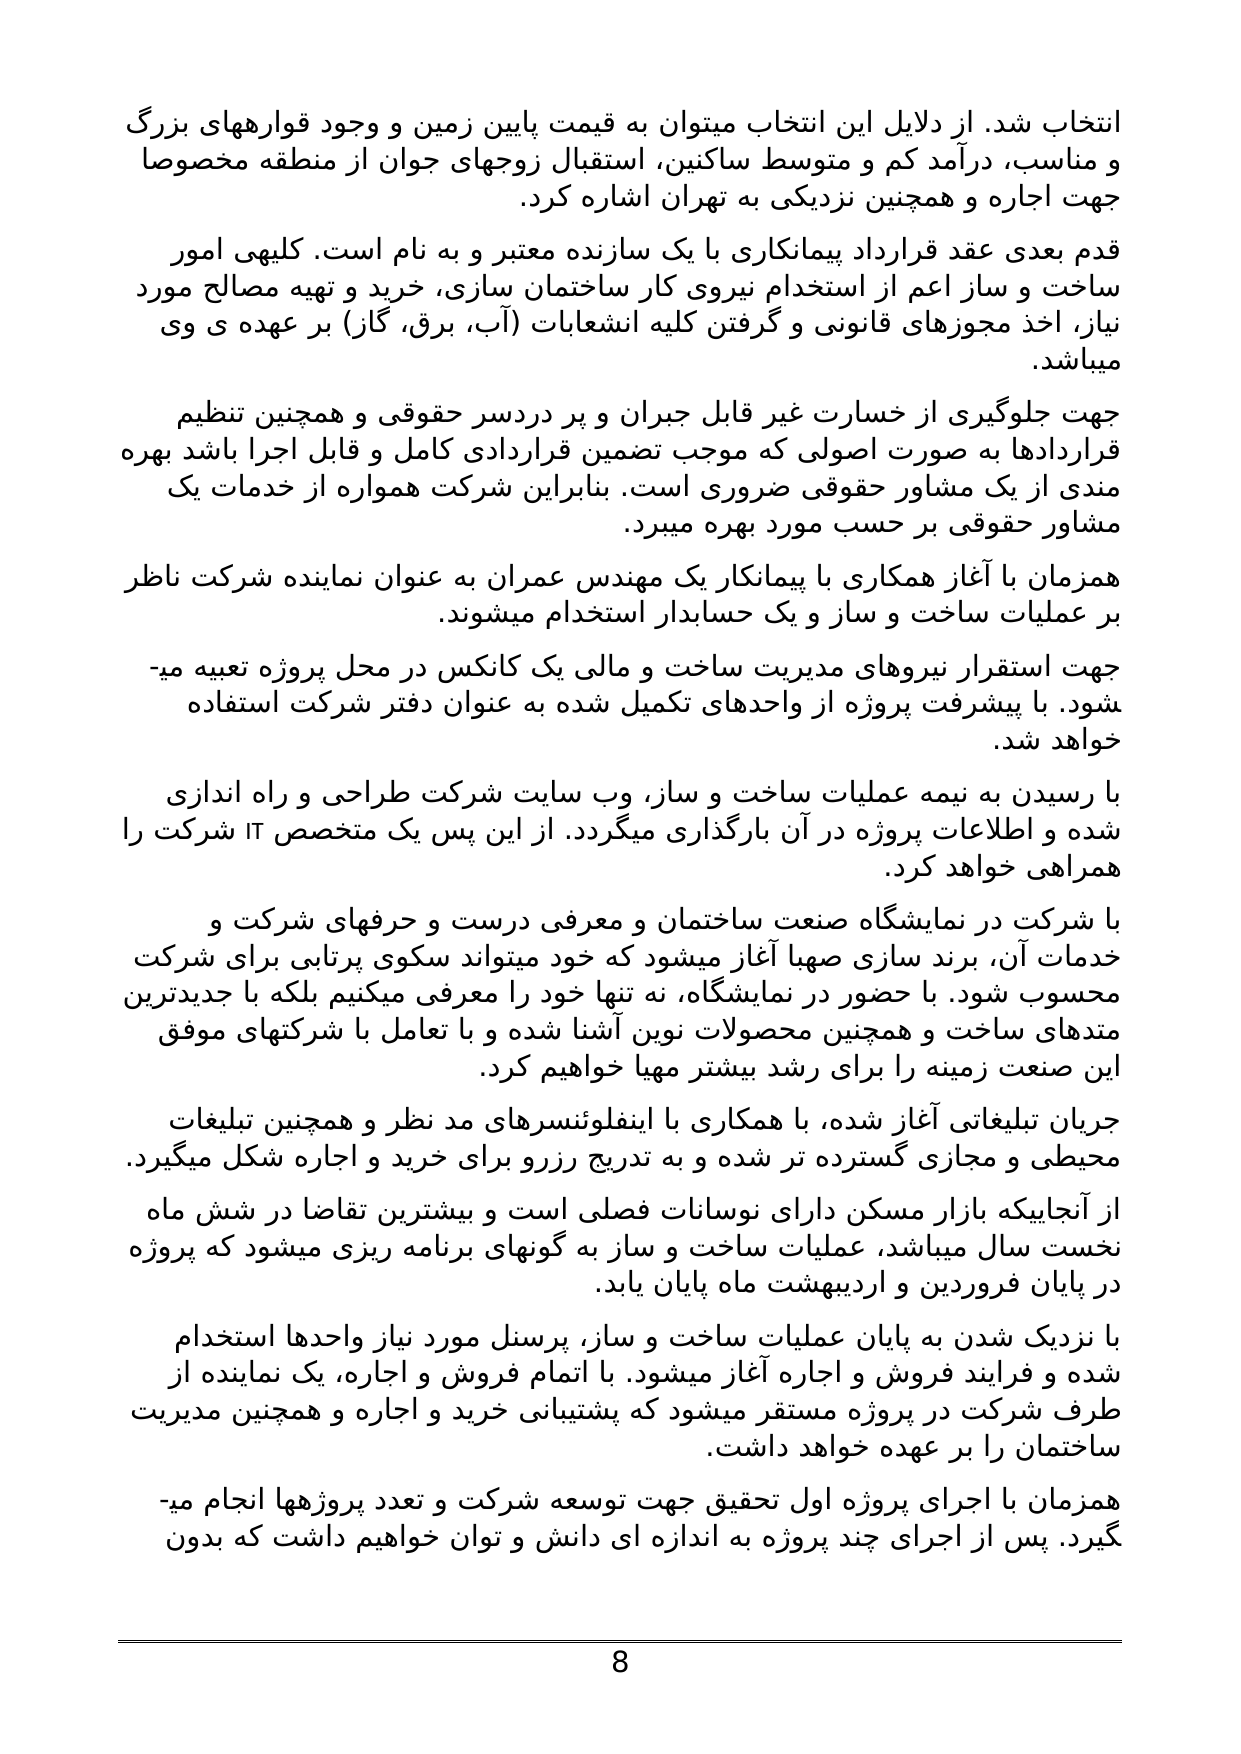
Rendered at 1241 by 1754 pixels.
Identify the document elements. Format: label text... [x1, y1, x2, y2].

text قدم بعدی عقد قرارداد پیمانکاری با یک سازنده معتبر و به نام است. کلیهی امور ساخت و ساز اعم از استخدام نیروی کار ساختمان سازی، خرید و تهیه مصالح مورد نیاز، اخذ مجوزهای قانونی و گرفتن کلیه انشعابات (آب، برق، گاز) بر عهده ی وی میباشد. [118, 232, 1122, 376]
text با رسیدن به نیمه عملیات ساخت و ساز، وب سایت شرکت طراحی و راه اندازی شده و اطلاعات پروژه در آن بارگذاری میگردد. از این پس یک متخصص IT شرکت را همراهی خواهد کرد. [118, 776, 1122, 883]
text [118, 106, 1122, 213]
text جهت استقرار نیروهای مدیریت ساخت و مالی یک کانکس در محل پروژه تعبیه میشود. با پیشرفت پروژه از واحدهای تکمیل شده به عنوان دفتر شرکت استفاده خواهد شد. [118, 649, 1122, 756]
text جهت جلوگیری از خسارت غیر قابل جبران و پر دردسر حقوقی و همچنین تنظیم قراردادها به صورت اصولی که موجب تضمین قراردادی کامل و قابل اجرا باشد بهره مندی از یک مشاور حقوقی ضروری است. بنابراین شرکت همواره از خدمات یک مشاور حقوقی بر حسب مورد بهره میبرد. [118, 396, 1122, 539]
text همزمان با آغاز همکاری با پیمانکار یک مهندس عمران به عنوان نماینده شرکت ناظر بر عملیات ساخت و ساز و یک حسابدار استخدام میشوند. [118, 559, 1122, 629]
text از آنجاییکه بازار مسکن دارای نوسانات فصلی است و بیشترین تقاضا در شش ماه نخست سال میباشد، عملیات ساخت و ساز به گونهای برنامه ریزی میشود که پروژه در پایان فروردین و اردیبهشت ماه پایان یابد. [118, 1192, 1122, 1299]
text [118, 1482, 1122, 1553]
text با شرکت در نمایشگاه صنعت ساختمان و معرفی درست و حرفهای شرکت و خدمات آن، برند سازی صهبا آغاز میشود که خود میتواند سکوی پرتابی برای شرکت محسوب شود. با حضور در نمایشگاه، نه تنها خود را معرفی میکنیم بلکه با جدیدترین متدهای ساخت و همچنین محصولات نوین آشنا شده و با تعامل با شرکتهای موفق این صنعت زمینه را برای رشد بیشتر مهیا خواهیم کرد. [118, 902, 1122, 1083]
text جریان تبلیغاتی آغاز شده، با همکاری با اینفلوئنسرهای مد نظر و همچنین تبلیغات محیطی و مجازی گسترده تر شده و به تدریج رزرو برای خرید و اجاره شکل میگیرد. [118, 1102, 1122, 1173]
text با نزدیک شدن به پایان عملیات ساخت و ساز، پرسنل مورد نیاز واحدها استخدام شده و فرایند فروش و اجاره آغاز میشود. با اتمام فروش و اجاره، یک نماینده از طرف شرکت در پروژه مستقر میشود که پشتیبانی خرید و اجاره و همچنین مدیریت ساختمان را بر عهده خواهد داشت. [118, 1319, 1122, 1463]
